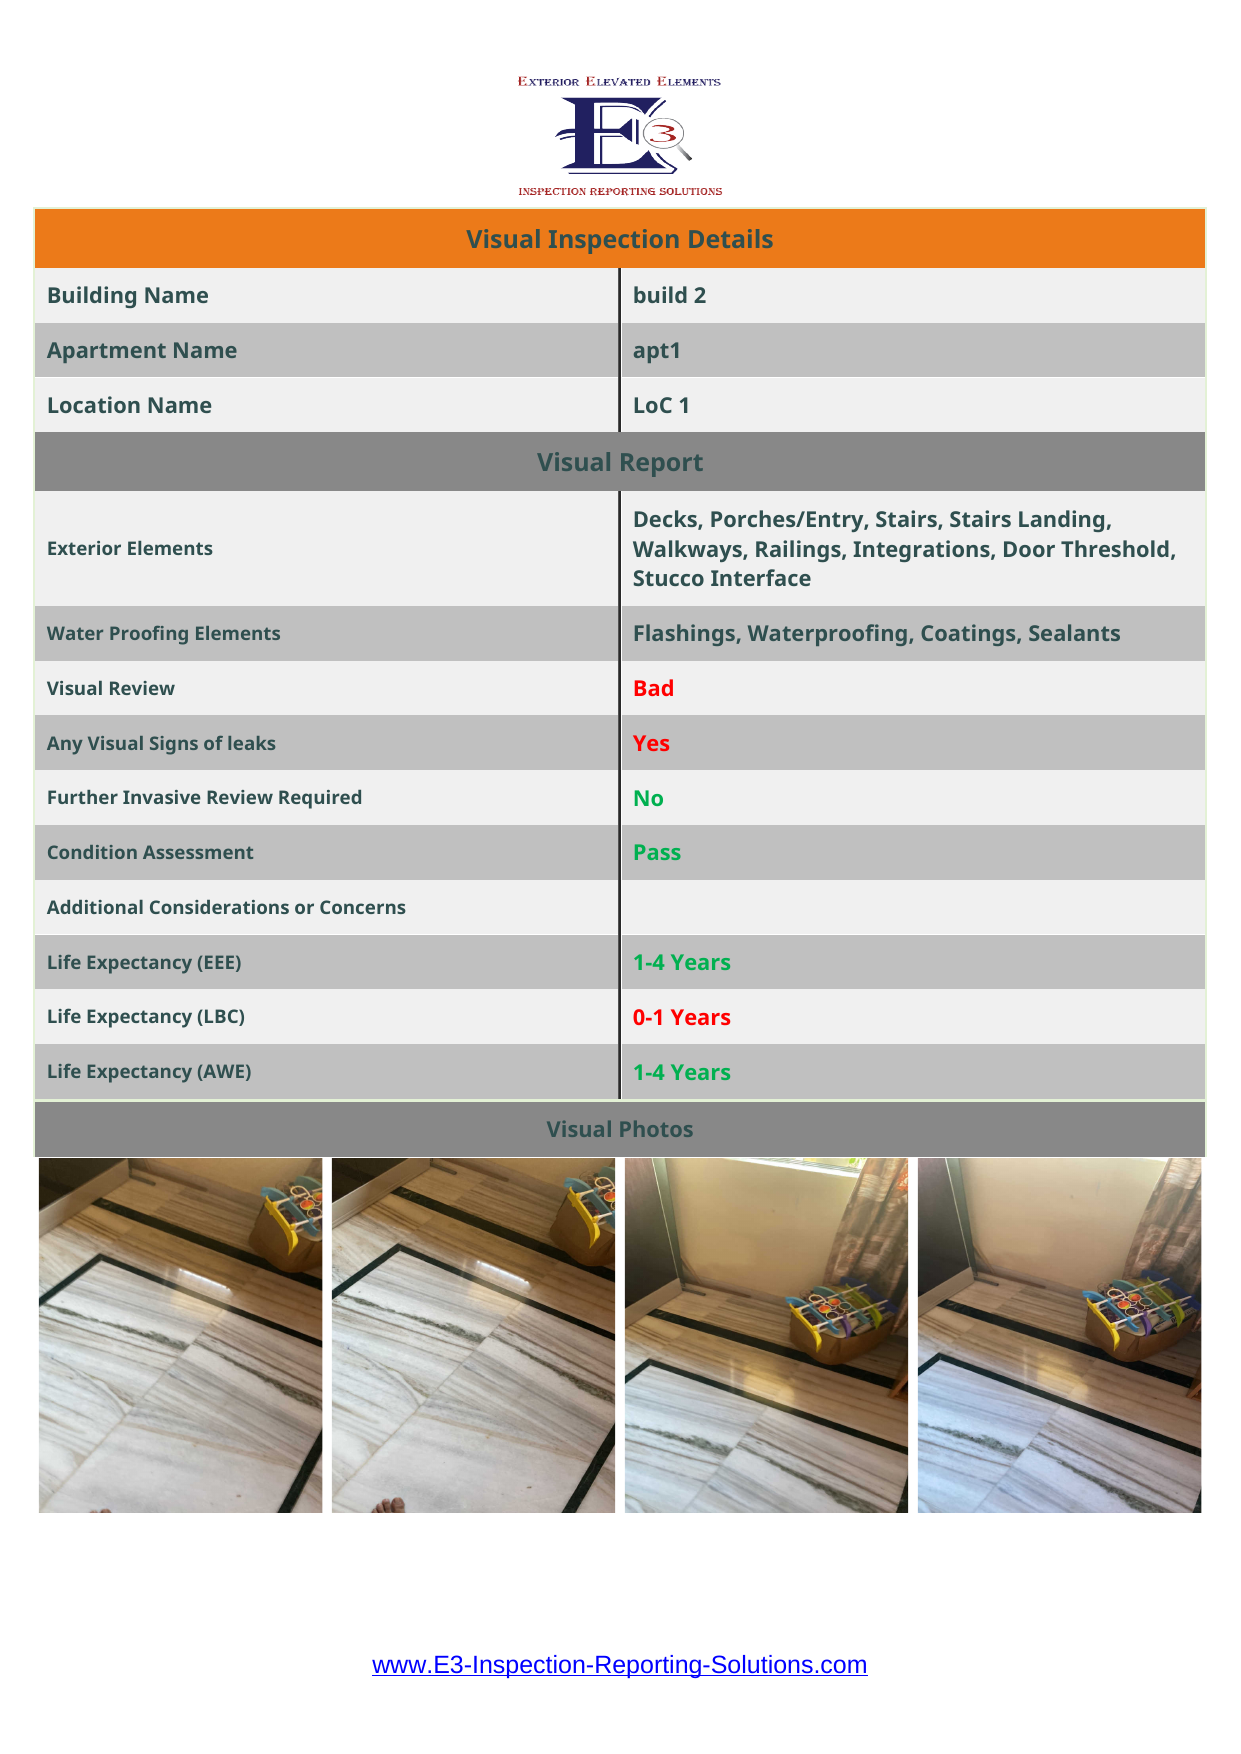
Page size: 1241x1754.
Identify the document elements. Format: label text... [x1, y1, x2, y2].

table_cell 1-4 Years [622, 935, 1205, 989]
table_cell [913, 1157, 1206, 1515]
table_header Visual Photos [35, 1102, 1205, 1157]
table_cell Life Expectancy (AWE) [35, 1044, 618, 1099]
table_cell Apartment Name [35, 323, 618, 377]
picture [917, 1158, 1202, 1513]
table_cell Location Name [35, 378, 618, 432]
table_cell Flashings, Waterproofing, Coatings, Sealants [622, 606, 1205, 661]
table_header Visual Inspection Details [35, 209, 1205, 268]
table_cell Yes [622, 715, 1205, 770]
table_cell [622, 880, 1205, 934]
table_cell 1-4 Years [622, 1044, 1205, 1099]
table_cell Additional Considerations or Concerns [35, 880, 618, 934]
picture [331, 1158, 616, 1513]
table_cell LoC 1 [622, 378, 1205, 432]
table_cell Decks, Porches/Entry, Stairs, Stairs Landing, Walkways, Railings, Integrations, Door Threshold, Stucco Interface [622, 491, 1205, 606]
table_cell Water Proofing Elements [35, 606, 618, 661]
table_cell Visual Review [35, 661, 618, 715]
table_cell [34, 1157, 327, 1515]
picture [38, 1158, 323, 1513]
table_cell Life Expectancy (EEE) [35, 935, 618, 989]
table_cell build 2 [622, 268, 1205, 323]
table_cell Building Name [35, 268, 618, 323]
table_cell 0-1 Years [622, 989, 1205, 1044]
table_cell Condition Assessment [35, 825, 618, 880]
picture [624, 1158, 909, 1513]
table_cell apt1 [622, 323, 1205, 377]
table_cell Bad [622, 661, 1205, 715]
table_cell Any Visual Signs of leaks [35, 715, 618, 770]
table_cell Exterior Elements [35, 491, 618, 606]
table_cell [620, 1157, 913, 1515]
table_cell No [622, 770, 1205, 825]
table_cell Visual Report [35, 432, 1205, 491]
table_cell Life Expectancy (LBC) [35, 989, 618, 1044]
table_cell [327, 1157, 620, 1515]
table_cell Further Invasive Review Required [35, 770, 618, 825]
picture [517, 75, 723, 207]
table_cell Pass [622, 825, 1205, 880]
